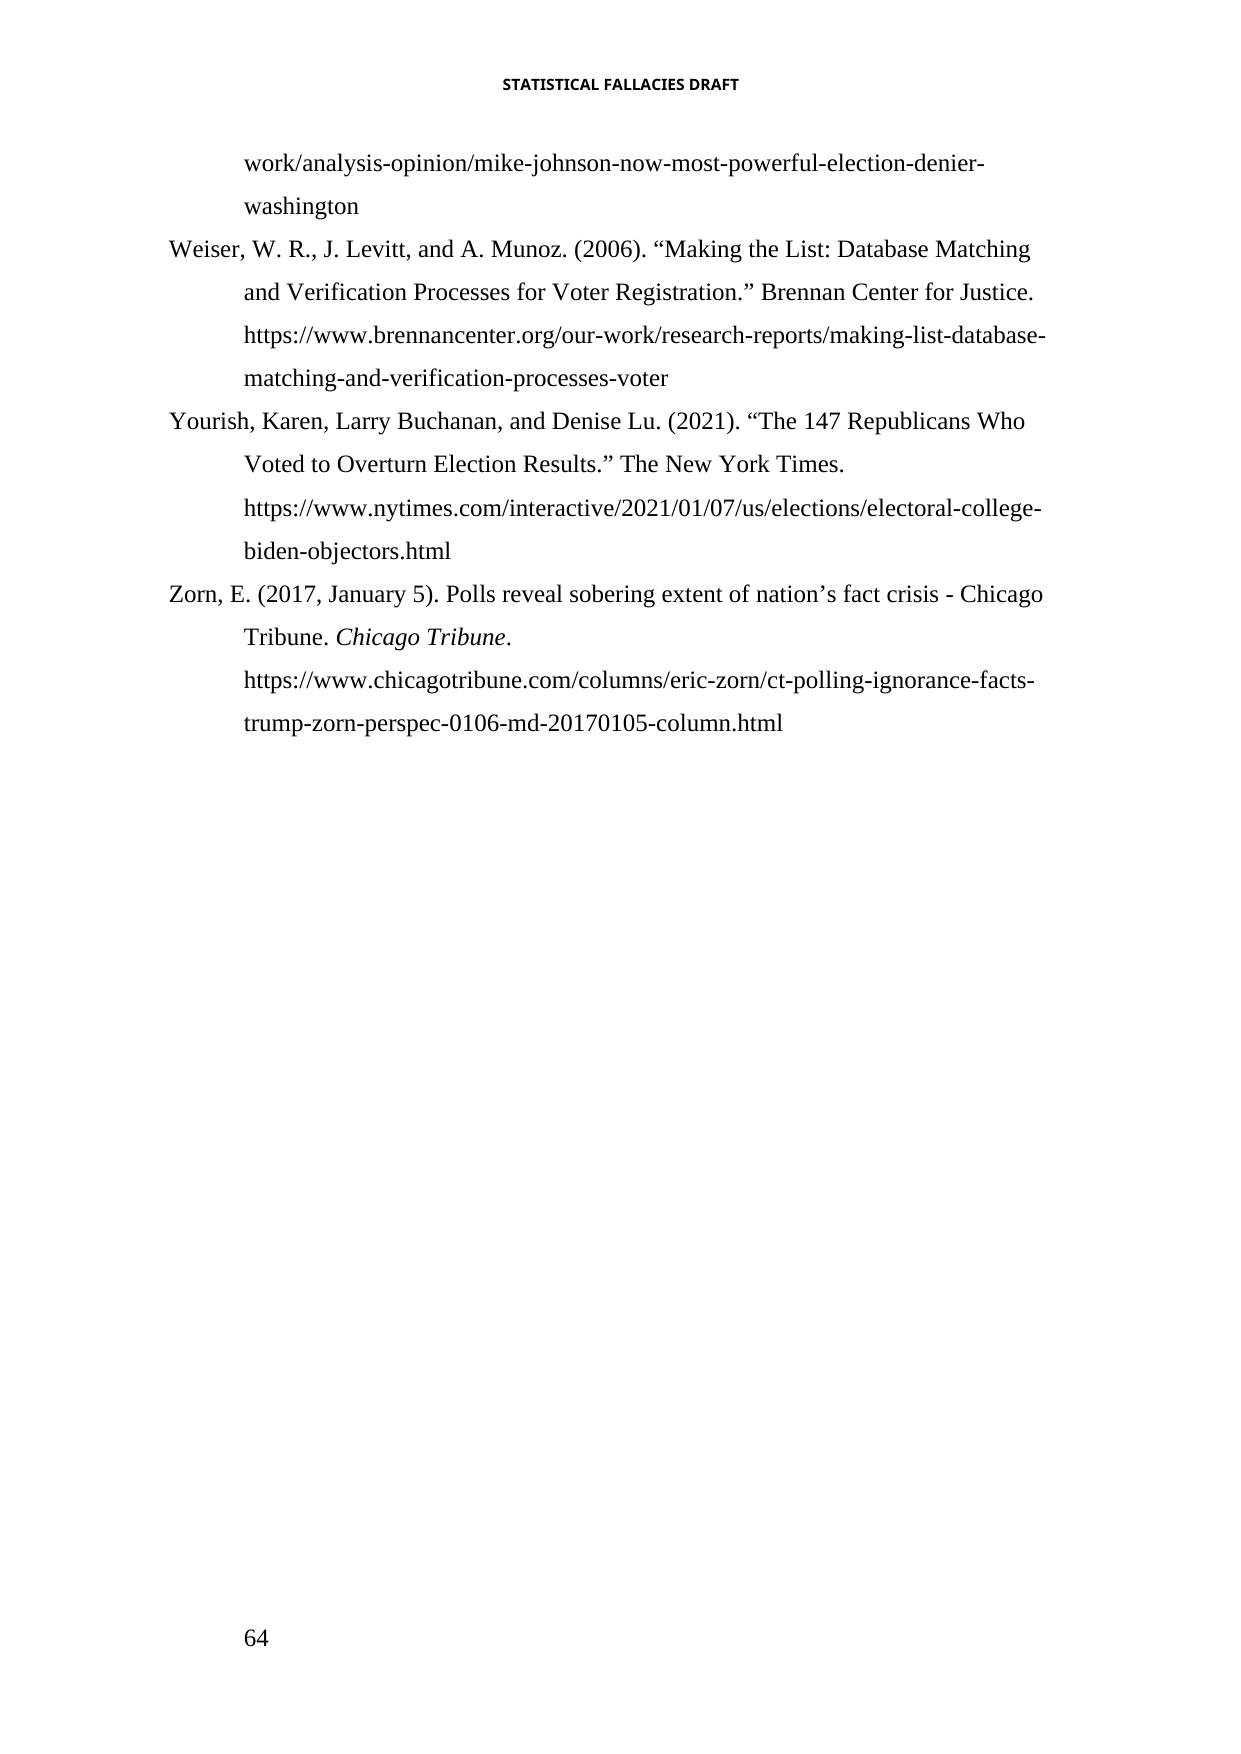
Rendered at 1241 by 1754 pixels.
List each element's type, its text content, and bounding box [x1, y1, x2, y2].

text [169, 148, 1063, 219]
text Yourish, Karen, Larry Buchanan, and Denise Lu. (2021). “The 147 Republicans Who Voted to Overturn Election Results.” The New York Times. https://www.nytimes.com/interactive/2021/01/07/us/elections/electoral-college-biden-objectors.html [169, 406, 1063, 564]
text Weiser, W. R., J. Levitt, and A. Munoz. (2006). “Making the List: Database Matching and Verification Processes for Voter Registration.” Brennan Center for Justice. https://www.brennancenter.org/our-work/research-reports/making-list-database-matching-and-verification-processes-voter [169, 234, 1063, 392]
text Zorn, E. (2017, January 5). Polls reveal sobering extent of nation’s fact crisis - Chicago Tribune. Chicago Tribune. https://www.chicagotribune.com/columns/eric-zorn/ct-polling-ignorance-facts-trump-zorn-perspec-0106-md-20170105-column.html [169, 579, 1063, 737]
